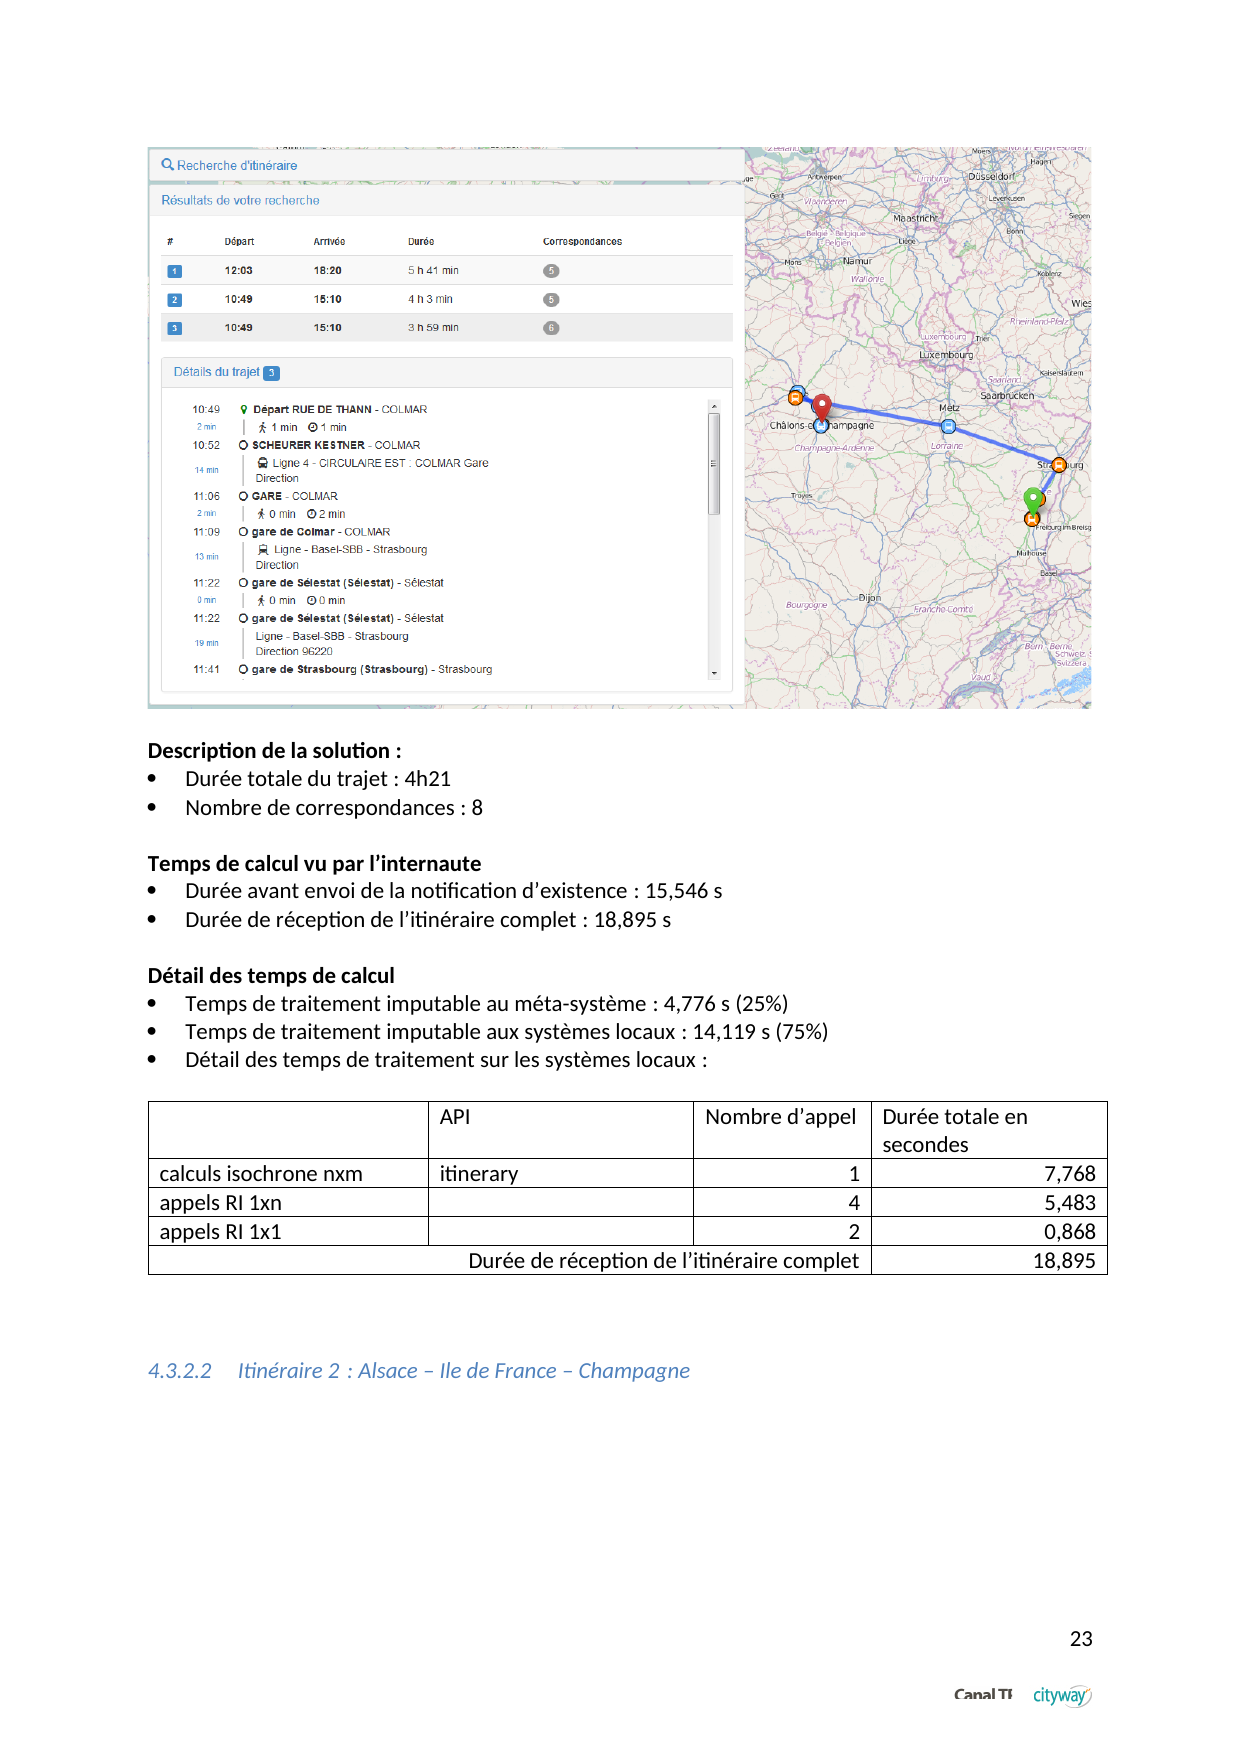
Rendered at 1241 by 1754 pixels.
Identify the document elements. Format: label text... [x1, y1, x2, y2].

table_cell 0,868 [872, 1217, 1107, 1245]
table_cell Durée de réception de l’itinéraire complet [149, 1246, 871, 1274]
table_cell [429, 1217, 693, 1245]
list Temps de traitement imputable au méta-système : 4,776 s (25%) [148, 989, 1093, 1017]
table_header Durée totale en secondes [872, 1102, 1107, 1158]
text Description de la solution : [148, 737, 1093, 764]
list Durée totale du trajet : 4h21 [148, 764, 1093, 793]
list Durée de réception de l’itinéraire complet : 18,895 s [148, 905, 1093, 933]
table_cell appels RI 1xn [149, 1188, 428, 1216]
text Détail des temps de calcul [148, 961, 1093, 989]
table_cell [429, 1188, 693, 1216]
picture [953, 1686, 1013, 1699]
table_header [149, 1102, 428, 1158]
table_cell 18,895 [872, 1246, 1107, 1274]
list Temps de traitement imputable aux systèmes locaux : 14,119 s (75%) [148, 1017, 1093, 1045]
table_cell 4 [694, 1188, 871, 1216]
table_cell 5,483 [872, 1188, 1107, 1216]
table_header API [429, 1102, 693, 1158]
list Nombre de correspondances : 8 [148, 793, 1093, 821]
subtitle Itinéraire 2 : Alsace – Ile de France – Champagne [148, 1356, 1093, 1384]
picture [147, 147, 1092, 709]
table_cell 7,768 [872, 1159, 1107, 1187]
table_cell appels RI 1x1 [149, 1217, 428, 1245]
table_cell 2 [694, 1217, 871, 1245]
table_header Nombre d’appel [694, 1102, 871, 1158]
text Temps de calcul vu par l’internaute [148, 849, 1093, 877]
table_cell itinerary [429, 1159, 693, 1187]
picture [1028, 1677, 1095, 1711]
list Durée avant envoi de la notification d’existence : 15,546 s [148, 877, 1093, 905]
table_cell 1 [694, 1159, 871, 1187]
list Détail des temps de traitement sur les systèmes locaux : [148, 1045, 1093, 1073]
table_cell calculs isochrone nxm [149, 1159, 428, 1187]
